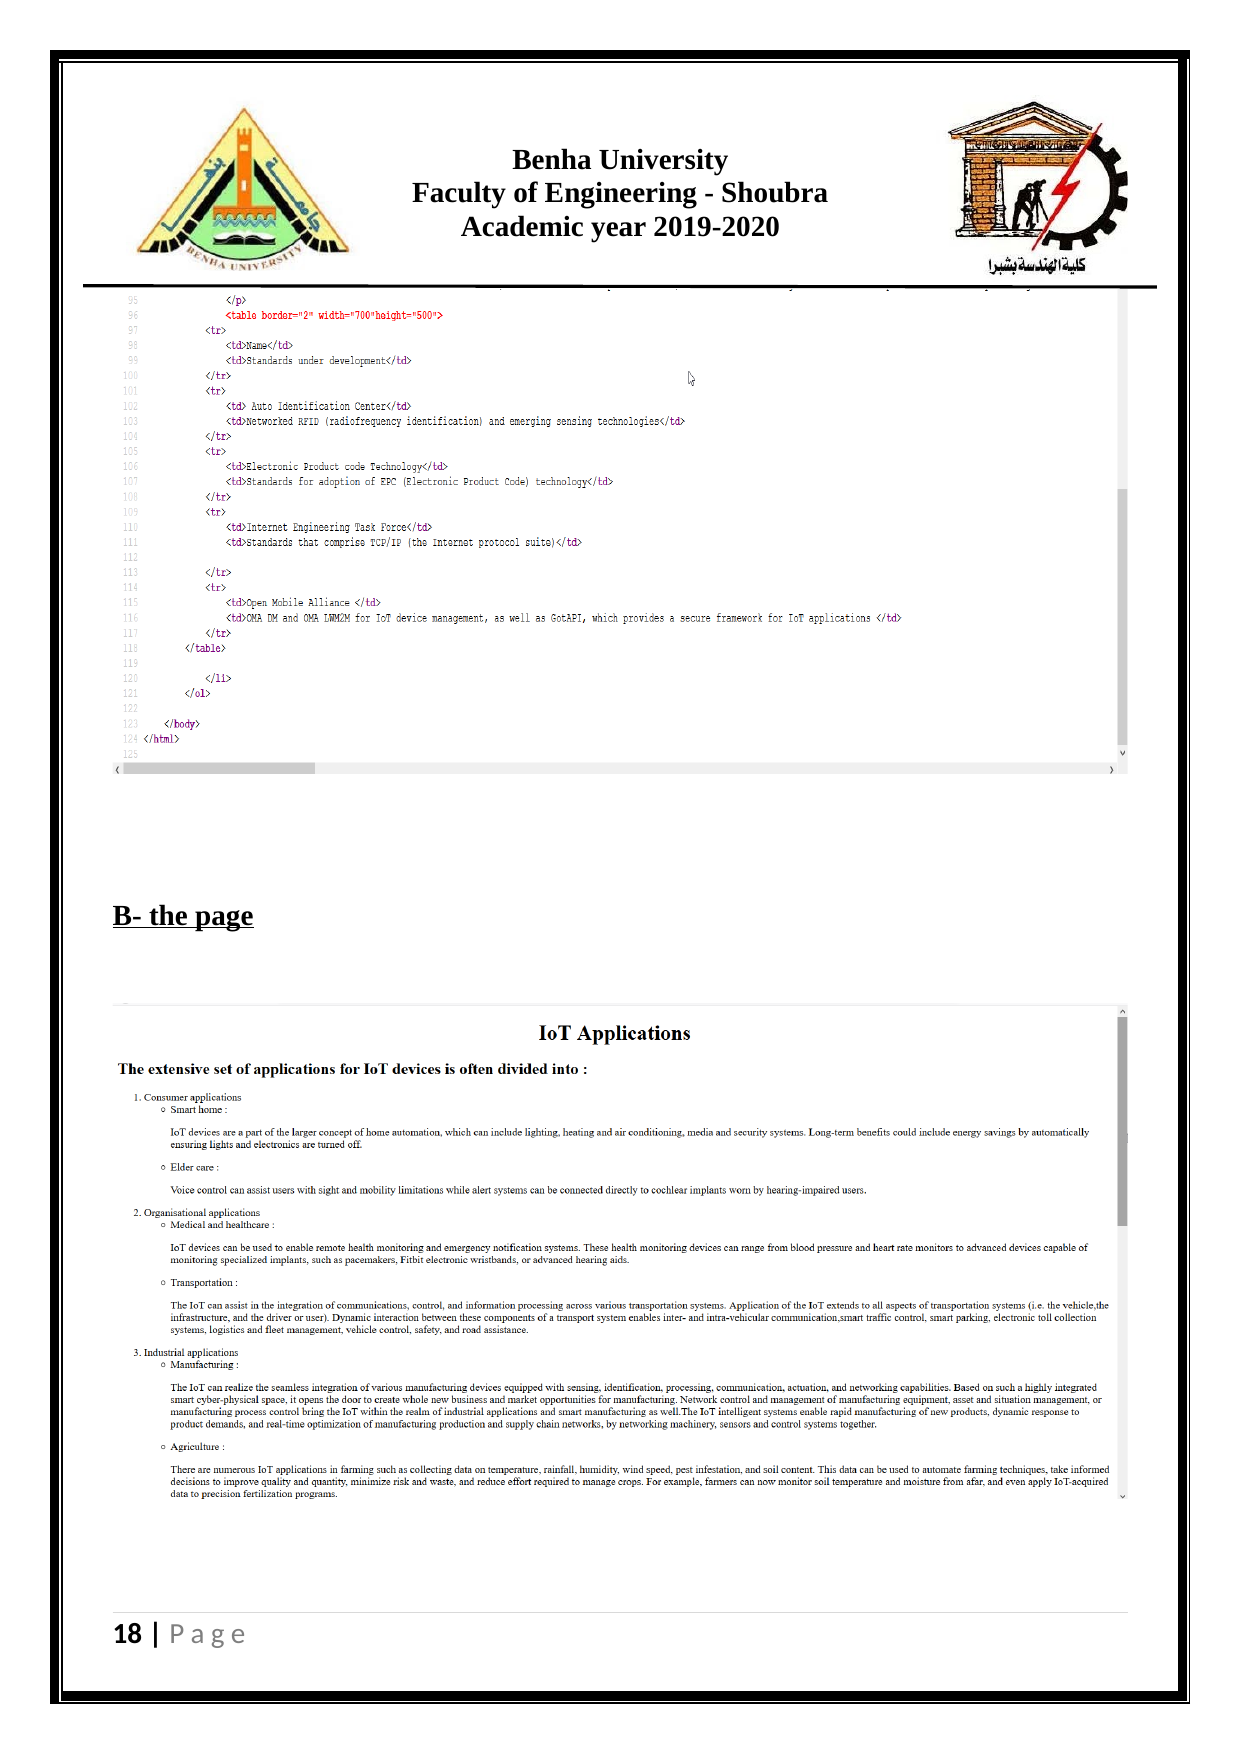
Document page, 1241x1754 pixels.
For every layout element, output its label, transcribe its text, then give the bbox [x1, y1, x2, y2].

text B- the page [112, 898, 1128, 931]
picture [112, 77, 373, 271]
picture [112, 289, 1128, 774]
picture [112, 1003, 1128, 1499]
picture [921, 95, 1128, 285]
